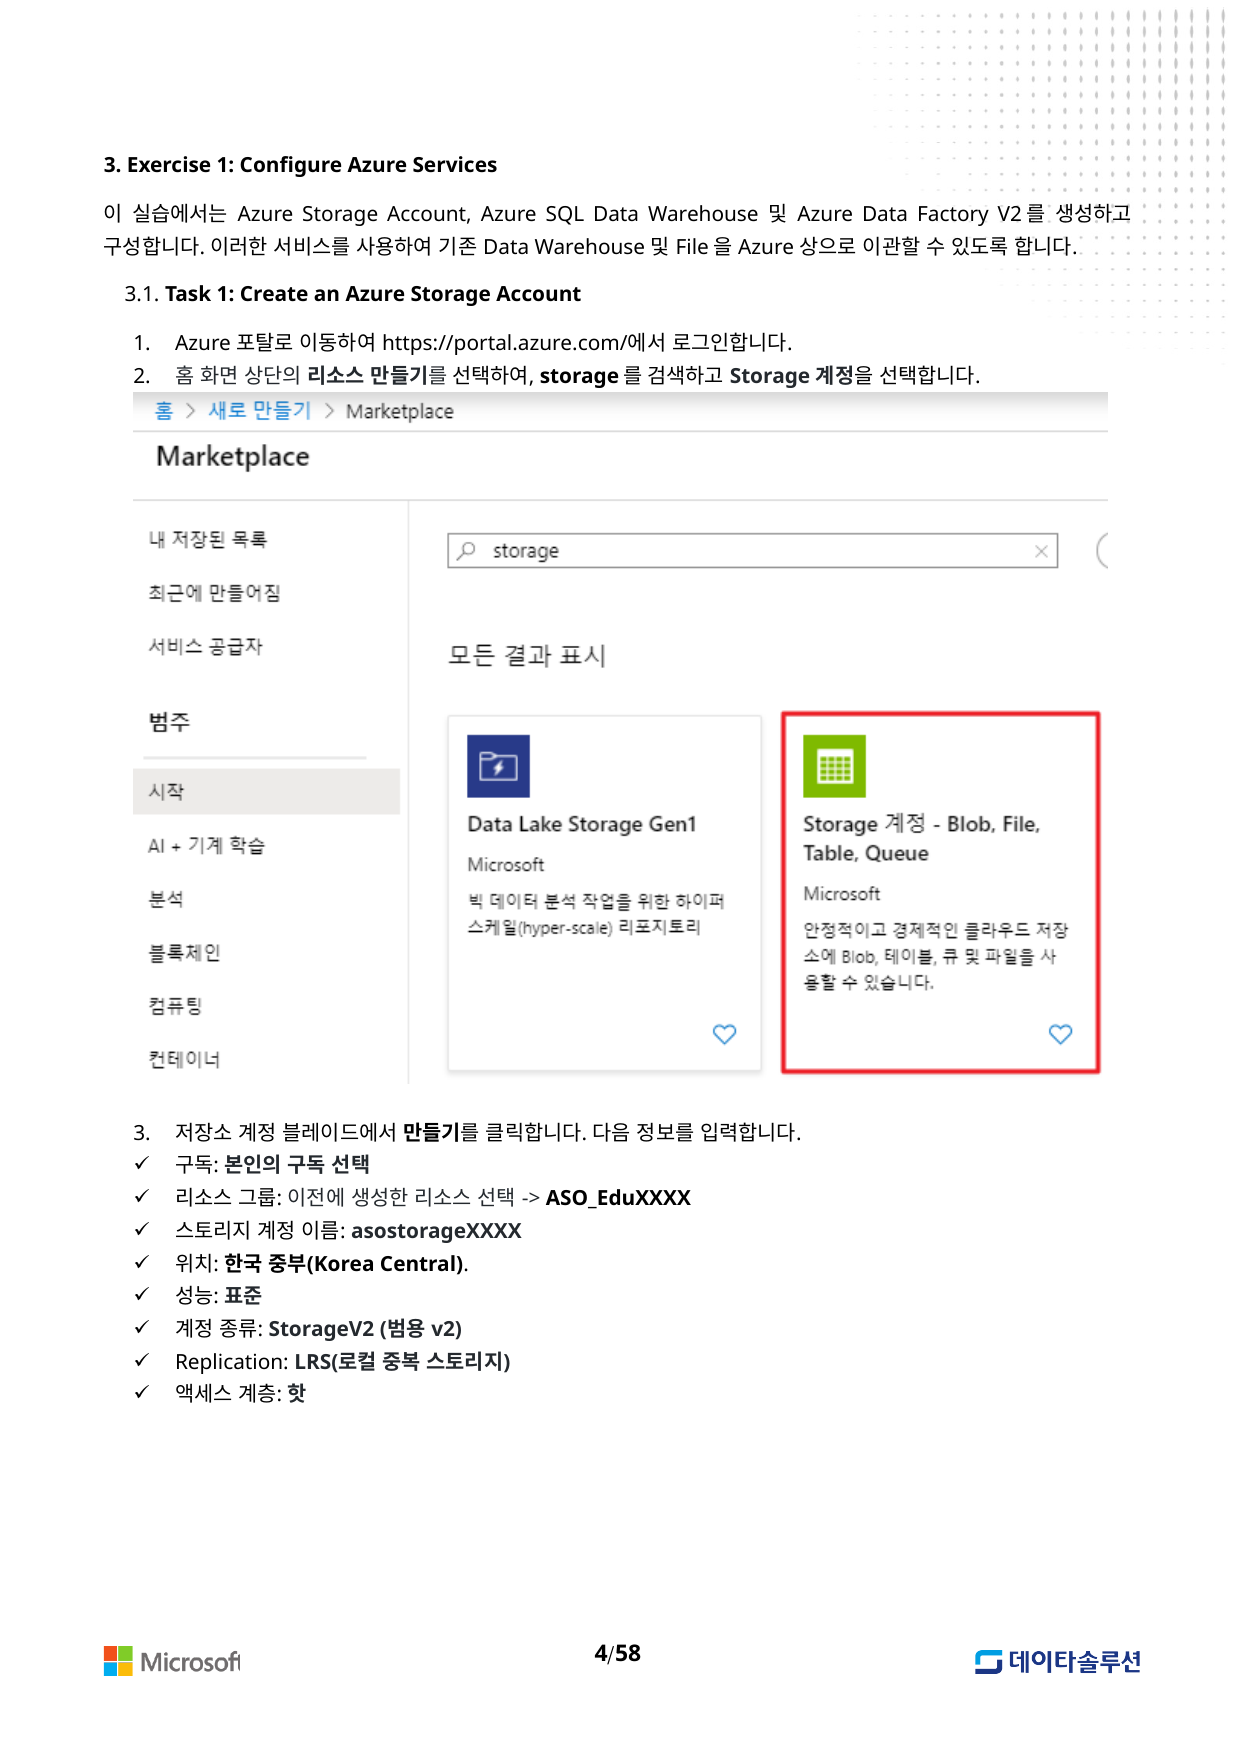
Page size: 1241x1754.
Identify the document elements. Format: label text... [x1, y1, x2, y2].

list 스토리지 계정 이름: asostorageXXXX [133, 1214, 1132, 1244]
picture [102, 1646, 240, 1675]
text Exercise 1: Configure Azure Services [103, 150, 1132, 178]
list 계정 종류: StorageV2 (범용 v2) [133, 1312, 1132, 1343]
list 성능: 표준 [133, 1279, 1132, 1310]
list 리소스 그룹: 이전에 생성한 리소스 선택 -> ASO_EduXXXX [133, 1181, 1132, 1212]
list 홈 화면 상단의 리소스 만들기를 선택하여, storage를 검색하고 Storage 계정을 선택합니다. [133, 359, 1132, 390]
picture [975, 1650, 1140, 1674]
list Replication: LRS(로컬 중복 스토리지) [133, 1345, 1132, 1375]
text Task 1: Create an Azure Storage Account [124, 279, 1111, 308]
list 액세스 계층: 핫 [133, 1378, 1132, 1408]
picture [45, 7, 1234, 1545]
list Azure 포탈로 이동하여 https://portal.azure.com/에서 로그인합니다. [133, 327, 1132, 357]
list 위치: 한국 중부(Korea Central). [133, 1247, 1132, 1277]
list 저장소 계정 블레이드에서 만들기를 클릭합니다. 다음 정보를 입력합니다. [133, 1116, 1132, 1146]
text 이 실습에서는 Azure Storage Account, Azure SQL Data Warehouse 및 Azure Data Factory V2를 생성하고 구성합니다. 이러한 서비스를 사용하여 기존 Data Warehouse 및 File을 Azure 상으로 이관할 수 있도록 합니다. [103, 197, 1132, 260]
list 구독: 본인의 구독 선택 [133, 1149, 1132, 1179]
